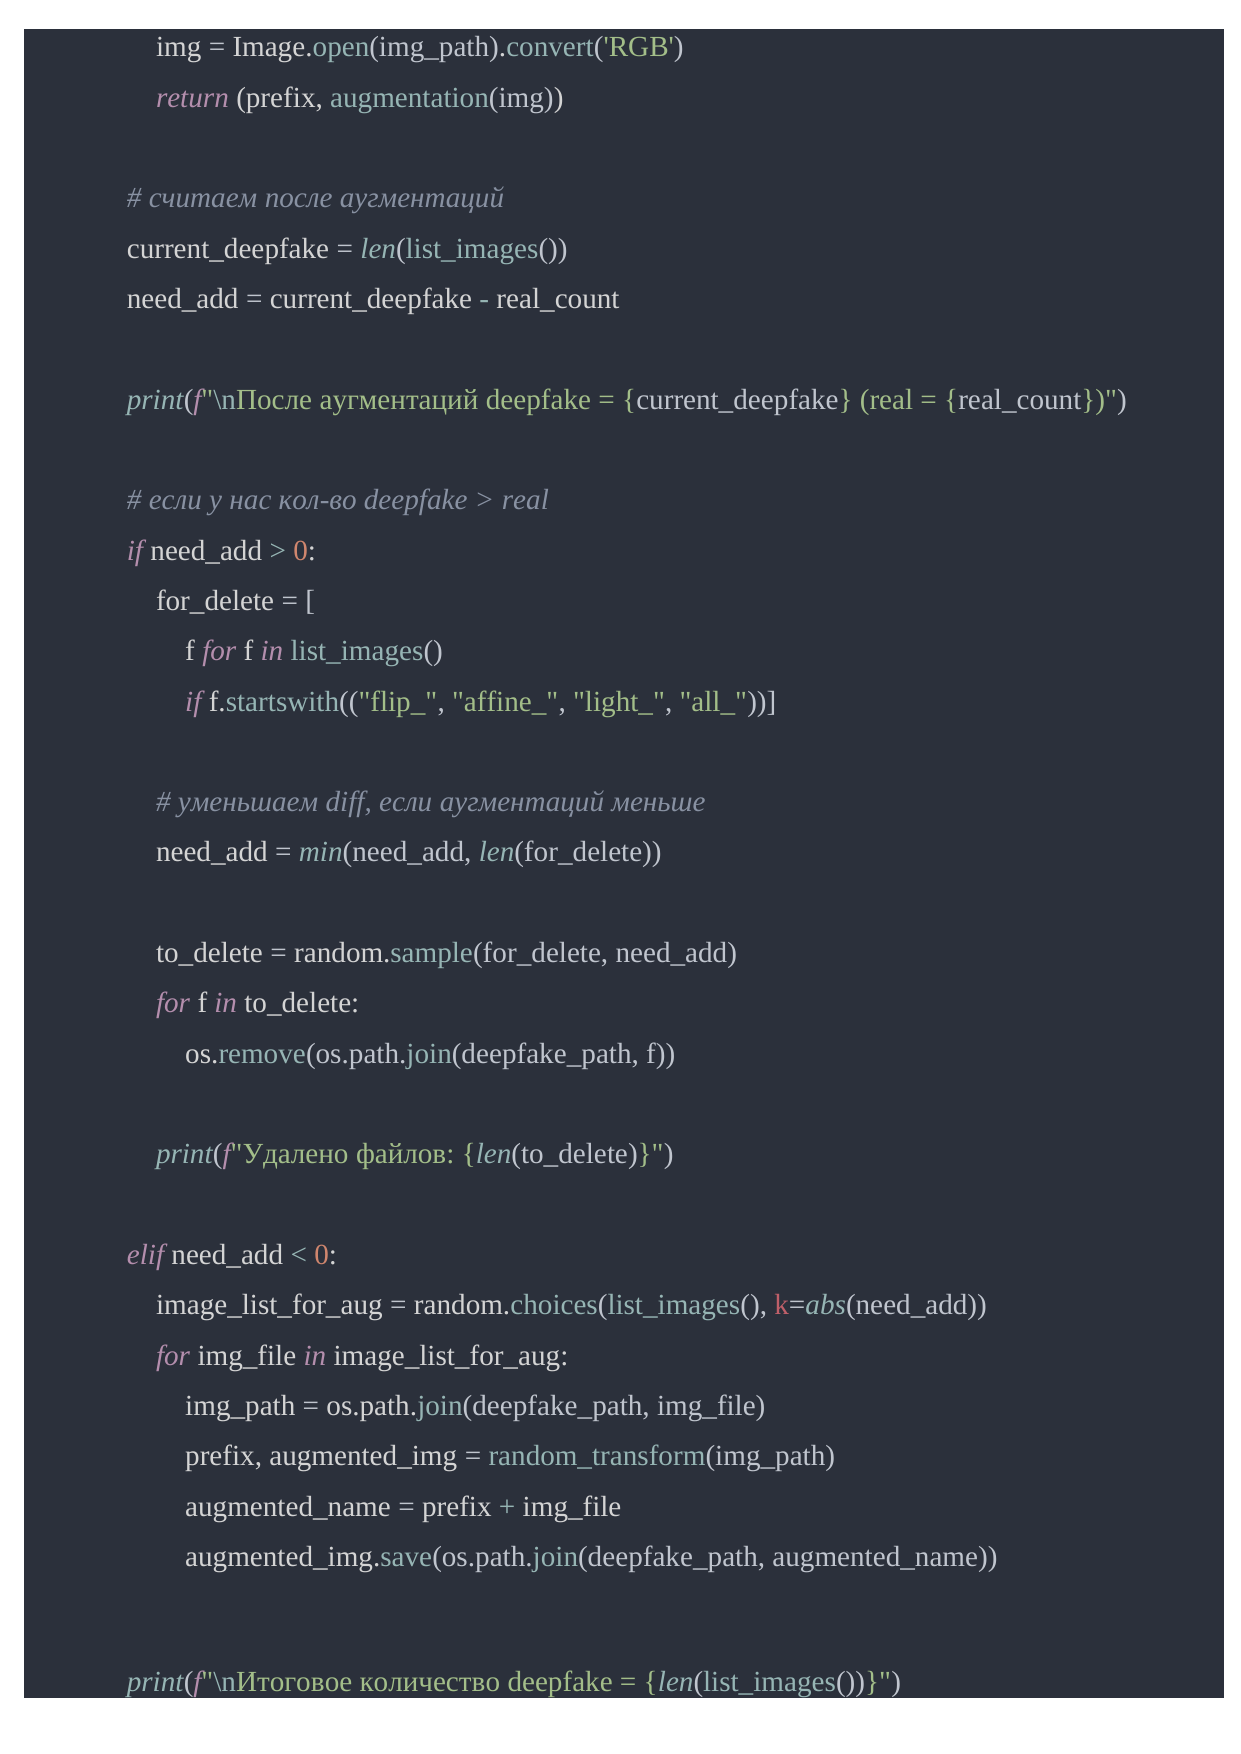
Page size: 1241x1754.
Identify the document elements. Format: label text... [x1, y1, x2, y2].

text need_add = current_deepfake - real_count [24, 281, 1224, 315]
text for img_file in image_list_for_aug: [24, 1338, 1224, 1371]
text img = Image.open(img_path).convert('RGB') [24, 29, 1224, 63]
text # уменьшаем diff, если аугментаций меньше [24, 784, 1224, 818]
text current_deepfake = len(list_images()) [24, 231, 1224, 264]
text print(f"\nИтоговое количество deepfake = {len(list_images())}") [24, 1664, 1224, 1698]
text augmented_img.save(os.path.join(deepfake_path, augmented_name)) [24, 1539, 1224, 1572]
text augmented_name = prefix + img_file [24, 1489, 1224, 1522]
text image_list_for_aug = random.choices(list_images(), k=abs(need_add)) [24, 1287, 1224, 1321]
text img_path = os.path.join(deepfake_path, img_file) [24, 1388, 1224, 1422]
text if f.startswith(("flip_", "affine_", "light_", "all_"))] [24, 684, 1224, 717]
text # считаем после аугментаций [24, 181, 1224, 214]
text prefix, augmented_img = random_transform(img_path) [24, 1438, 1224, 1472]
text if need_add > 0: [24, 533, 1224, 566]
text print(f"\nПосле аугментаций deepfake = {current_deepfake} (real = {real_count})") [24, 382, 1224, 415]
text print(f"Удалено файлов: {len(to_delete)}") [24, 1136, 1224, 1170]
text for f in to_delete: [24, 986, 1224, 1019]
text to_delete = random.sample(for_delete, need_add) [24, 935, 1224, 969]
text need_add = min(need_add, len(for_delete)) [24, 834, 1224, 868]
text return (prefix, augmentation(img)) [24, 80, 1224, 113]
text for_delete = [ [24, 583, 1224, 617]
text os.remove(os.path.join(deepfake_path, f)) [24, 1036, 1224, 1069]
text f for f in list_images() [24, 633, 1224, 667]
text # если у нас кол-во deepfake > real [24, 482, 1224, 516]
text elif need_add < 0: [24, 1237, 1224, 1271]
